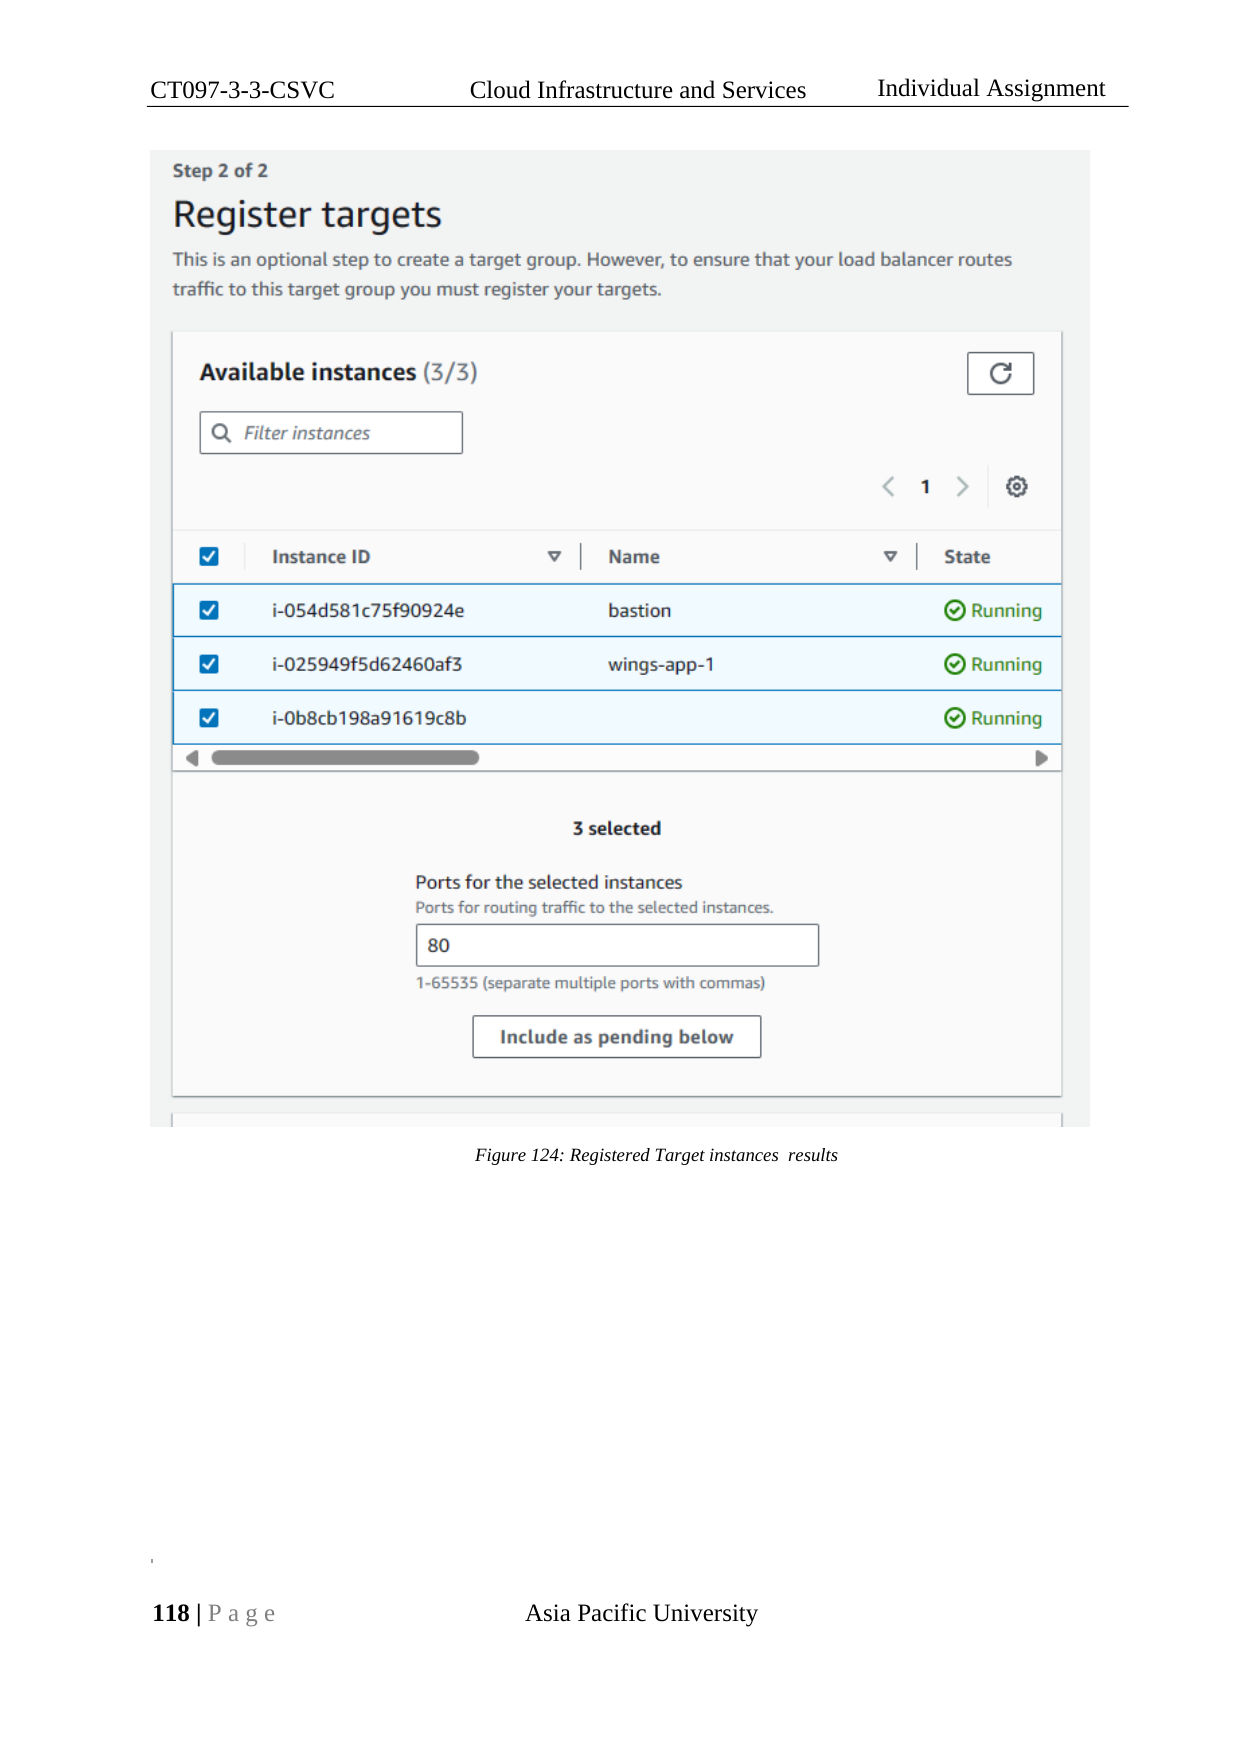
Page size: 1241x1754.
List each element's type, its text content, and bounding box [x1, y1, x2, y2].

text Figure 124: Registered Target instances results [150, 1127, 1090, 1166]
picture [150, 150, 1091, 1127]
